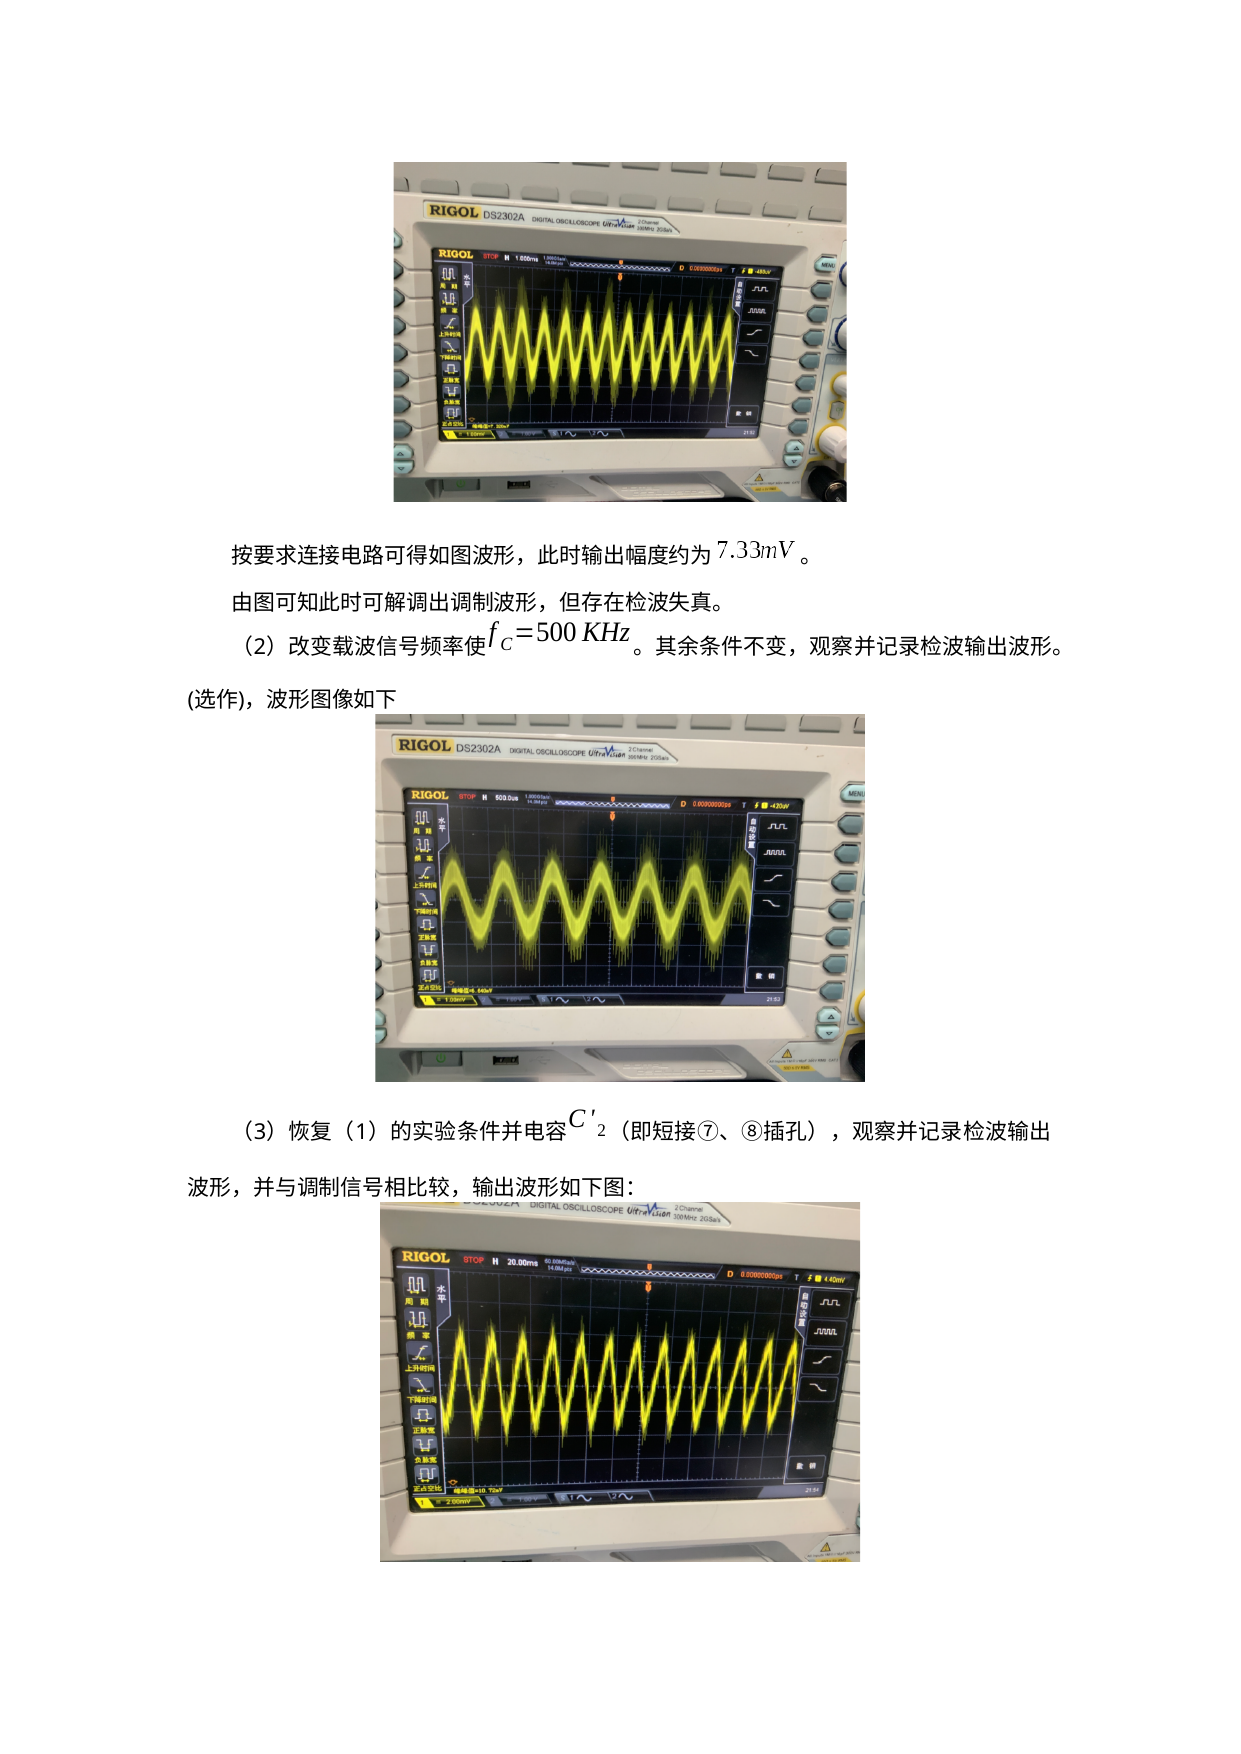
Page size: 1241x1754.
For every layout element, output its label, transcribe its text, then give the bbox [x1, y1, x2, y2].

text （2）改变载波信号频率使。其余条件不变，观察并记录检波输出波形。(选作)，波形图像如下 [187, 617, 1053, 714]
text 按要求连接电路可得如图波形，此时输出幅度约为。 [187, 519, 1053, 584]
picture [375, 714, 865, 1082]
text （3）恢复（1）的实验条件并电容（即短接⑦、⑧插孔），观察并记录检波输出波形，并与调制信号相比较，输出波形如下图： [187, 1104, 1053, 1202]
text 由图可知此时可解调出调制波形，但存在检波失真。 [187, 584, 1053, 617]
picture [393, 162, 847, 502]
picture [380, 1202, 861, 1562]
